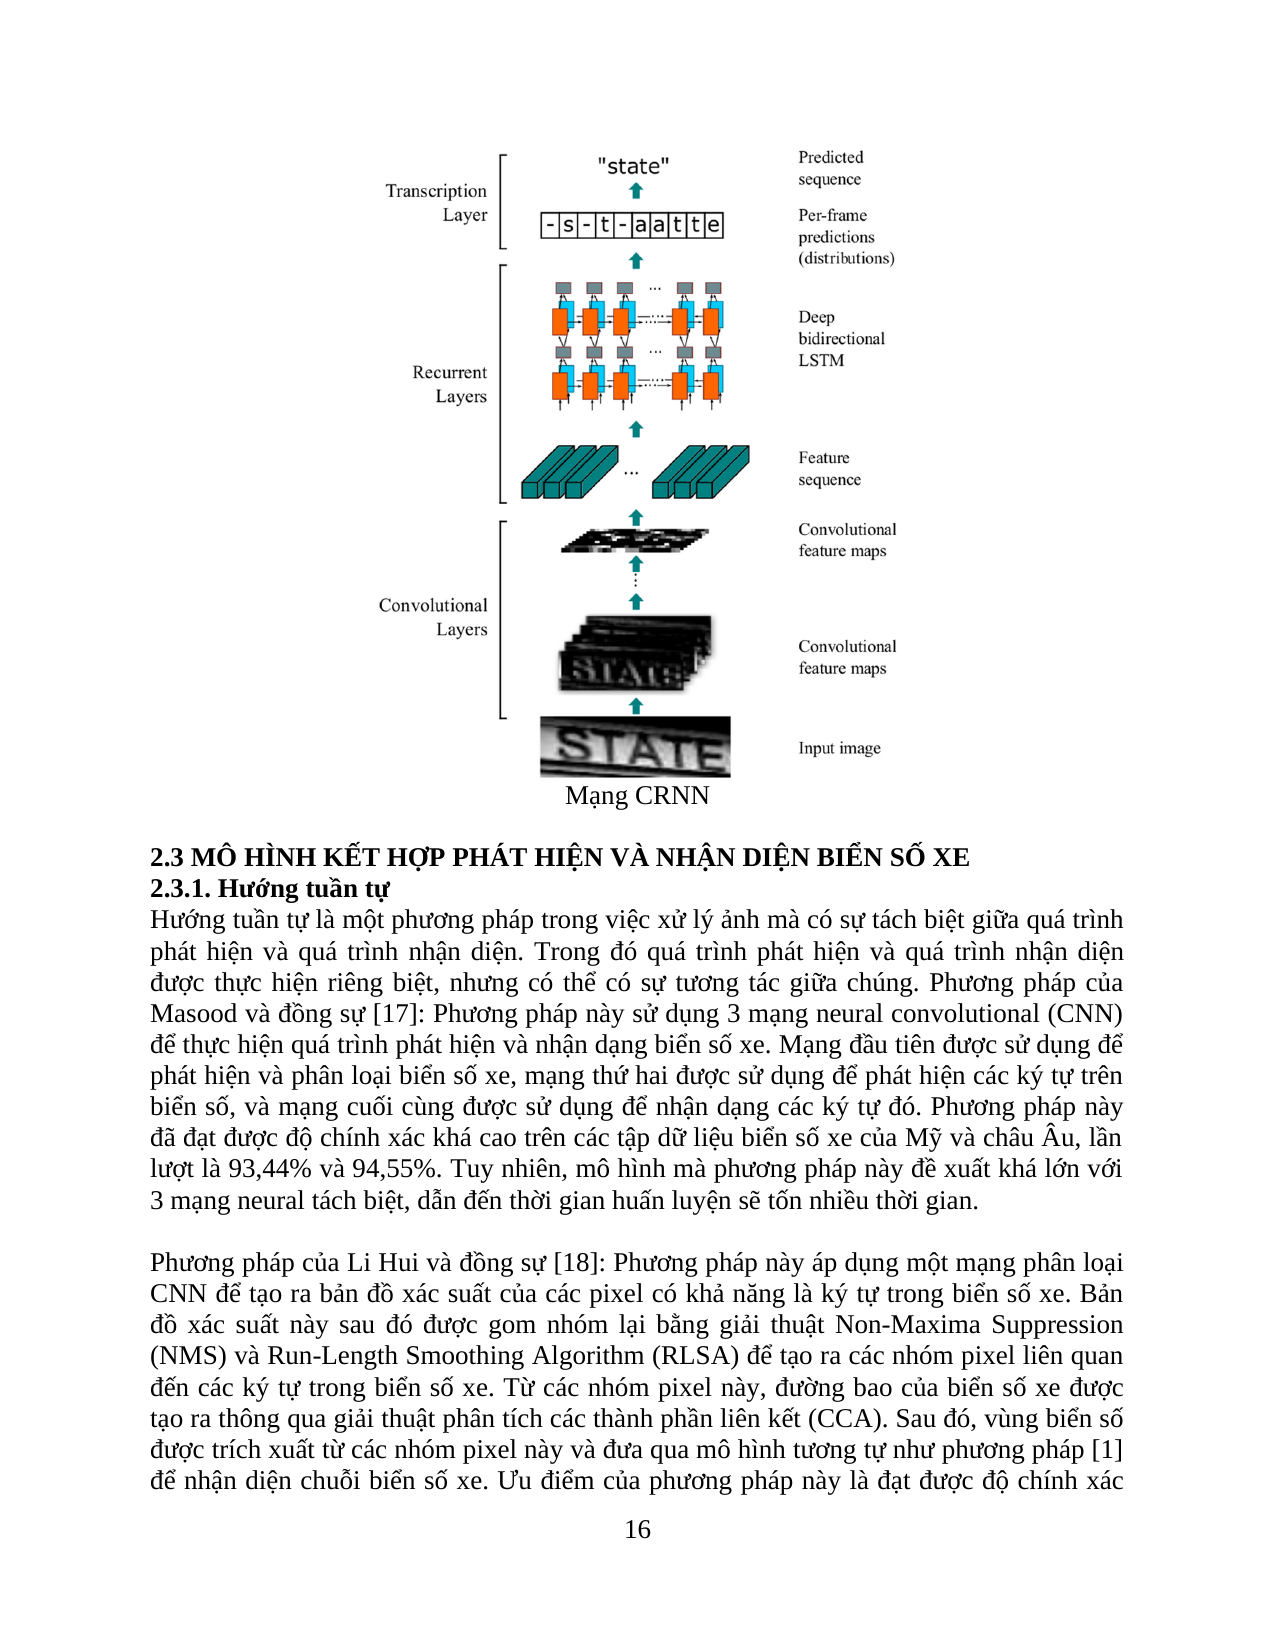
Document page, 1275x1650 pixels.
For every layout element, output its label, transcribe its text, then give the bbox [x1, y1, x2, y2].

text 2.3 Mô hình kết hợp phát hiện và nhận diện biển số xe [150, 841, 1125, 872]
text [150, 1246, 1125, 1495]
text 2.3.1. Hướng tuần tự [150, 872, 1125, 903]
text Hướng tuần tự là một phương pháp trong việc xử lý ảnh mà có sự tách biệt giữa quá trình phát hiện và quá trình nhận diện. Trong đó quá trình phát hiện và quá trình nhận diện được thực hiện riêng biệt, nhưng có thể có sự tương tác giữa chúng. Phương pháp của Masood và đồng sự [17]: Phương pháp này sử dụng 3 mạng neural convolutional (CNN) để thực hiện quá trình phát hiện và nhận dạng biển số xe. Mạng đầu tiên được sử dụng để phát hiện và phân loại biển số xe, mạng thứ hai được sử dụng để phát hiện các ký tự trên biển số, và mạng cuối cùng được sử dụng để nhận dạng các ký tự đó. Phương pháp này đã đạt được độ chính xác khá cao trên các tập dữ liệu biển số xe của Mỹ và châu Âu, lần lượt là 93,44% và 94,55%. Tuy nhiên, mô hình mà phương pháp này đề xuất khá lớn với 3 mạng neural tách biệt, dẫn đến thời gian huấn luyện sẽ tốn nhiều thời gian. [150, 903, 1125, 1215]
text Mạng CRNN [150, 779, 1125, 810]
picture [378, 150, 897, 779]
